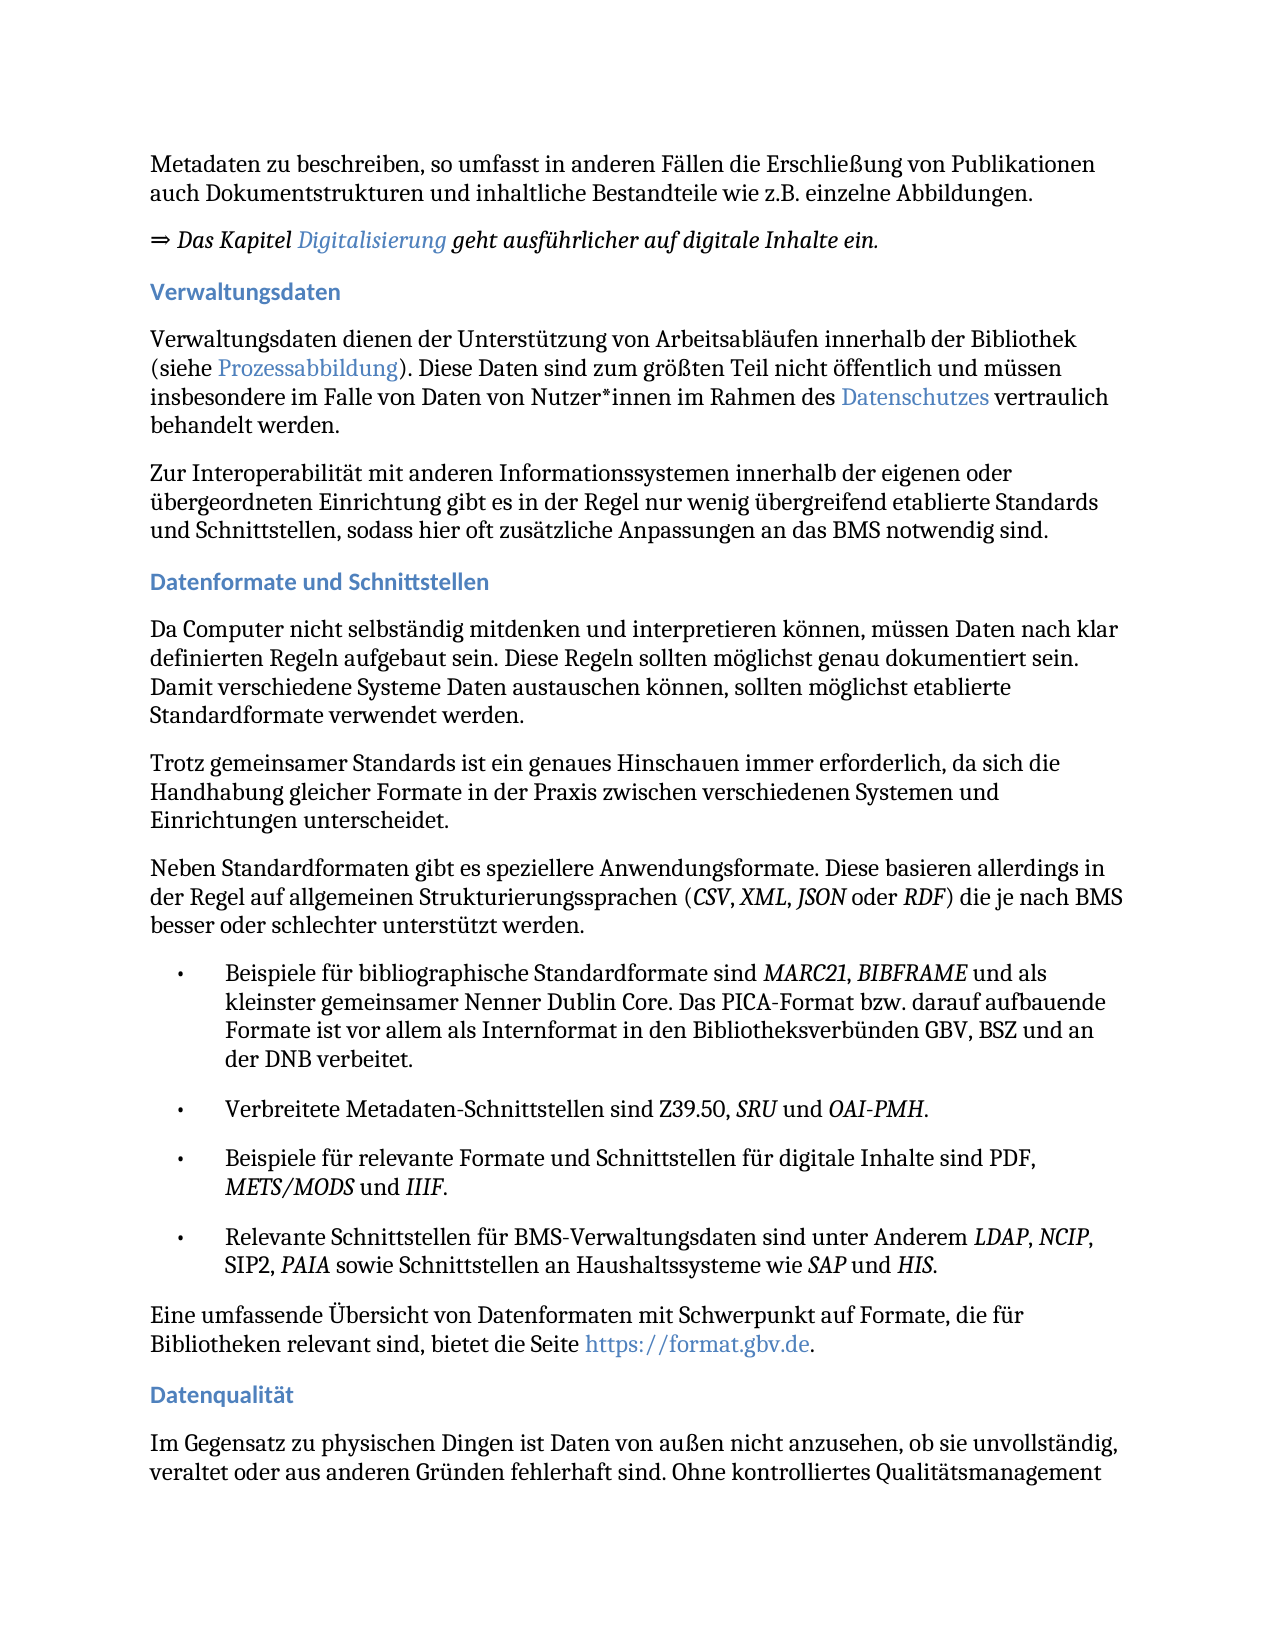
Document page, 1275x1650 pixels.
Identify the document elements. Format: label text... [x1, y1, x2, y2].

text Verwaltungsdaten dienen der Unterstützung von Arbeitsabläufen innerhalb der Bibliothek (siehe Prozessabbildung). Diese Daten sind zum größten Teil nicht öffentlich und müssen insbesondere im Falle von Daten von Nutzer*innen im Rahmen des Datenschutzes vertraulich behandelt werden. [150, 325, 1125, 440]
text Neben Standardformaten gibt es speziellere Anwendungsformate. Diese basieren allerdings in der Regel auf allgemeinen Strukturierungssprachen (CSV, XML, JSON oder RDF) die je nach BMS besser oder schlechter unterstützt werden. [150, 854, 1125, 940]
text Das Kapitel Digitalisierung geht ausführlicher auf digitale Inhalte ein. [150, 226, 1125, 255]
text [150, 150, 1125, 207]
text Zur Interoperabilität mit anderen Informationssystemen innerhalb der eigenen oder übergeordneten Einrichtung gibt es in der Regel nur wenig übergreifend etablierte Standards und Schnittstellen, sodass hier oft zusätzliche Anpassungen an das BMS notwendig sind. [150, 459, 1125, 545]
subtitle Datenformate und Schnittstellen [150, 566, 1125, 596]
subtitle Verwaltungsdaten [150, 276, 1125, 306]
list Beispiele für bibliographische Standardformate sind MARC21, BIBFRAME und als kleinster gemeinsamer Nenner Dublin Core. Das PICA-Format bzw. darauf aufbauende Formate ist vor allem als Internformat in den Bibliotheksverbünden GBV, BSZ und an der DNB verbeitet. [175, 959, 1125, 1074]
list Relevante Schnittstellen für BMS-Verwaltungsdaten sind unter Anderem LDAP, NCIP, SIP2, PAIA sowie Schnittstellen an Haushaltssysteme wie SAP und HIS. [175, 1223, 1125, 1280]
text Da Computer nicht selbständig mitdenken und interpretieren können, müssen Daten nach klar definierten Regeln aufgebaut sein. Diese Regeln sollten möglichst genau dokumentiert sein. Damit verschiedene Systeme Daten austauschen können, sollten möglichst etablierte Standardformate verwendet werden. [150, 615, 1125, 730]
text Eine umfassende Übersicht von Datenformaten mit Schwerpunkt auf Formate, die für Bibliotheken relevant sind, bietet die Seite https://format.gbv.de. [150, 1301, 1125, 1358]
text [150, 1429, 1125, 1486]
list Beispiele für relevante Formate und Schnittstellen für digitale Inhalte sind PDF, METS/MODS und IIIF. [175, 1144, 1125, 1202]
subtitle Datenqualität [150, 1379, 1125, 1410]
text Trotz gemeinsamer Standards ist ein genaues Hinschauen immer erforderlich, da sich die Handhabung gleicher Formate in der Praxis zwischen verschiedenen Systemen und Einrichtungen unterscheidet. [150, 749, 1125, 835]
list Verbreitete Metadaten-Schnittstellen sind Z39.50, SRU und OAI-PMH. [175, 1095, 1125, 1123]
